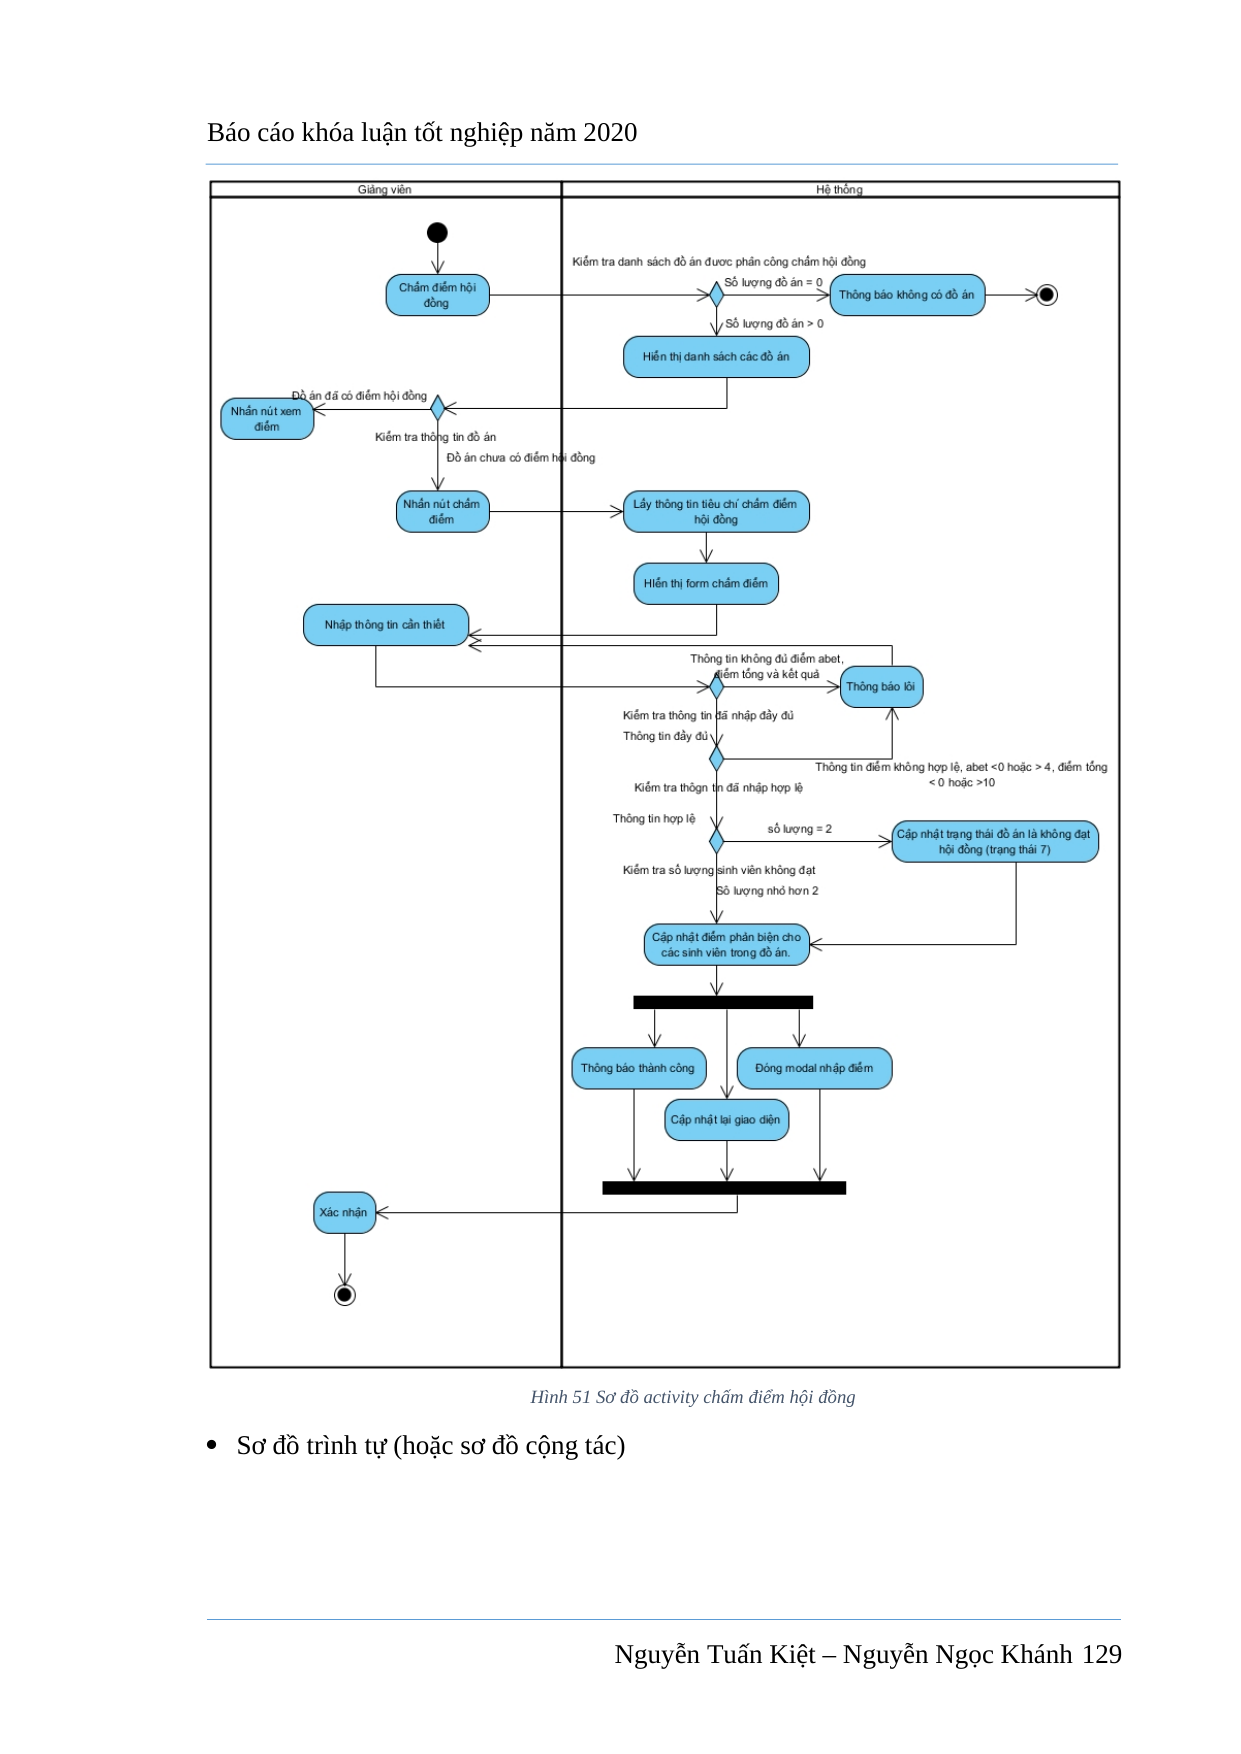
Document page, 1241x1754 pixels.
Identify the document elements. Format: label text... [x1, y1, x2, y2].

text Sơ đồ trình tự (hoặc sơ đồ cộng tác) [207, 1429, 1122, 1460]
picture [206, 177, 1123, 1371]
